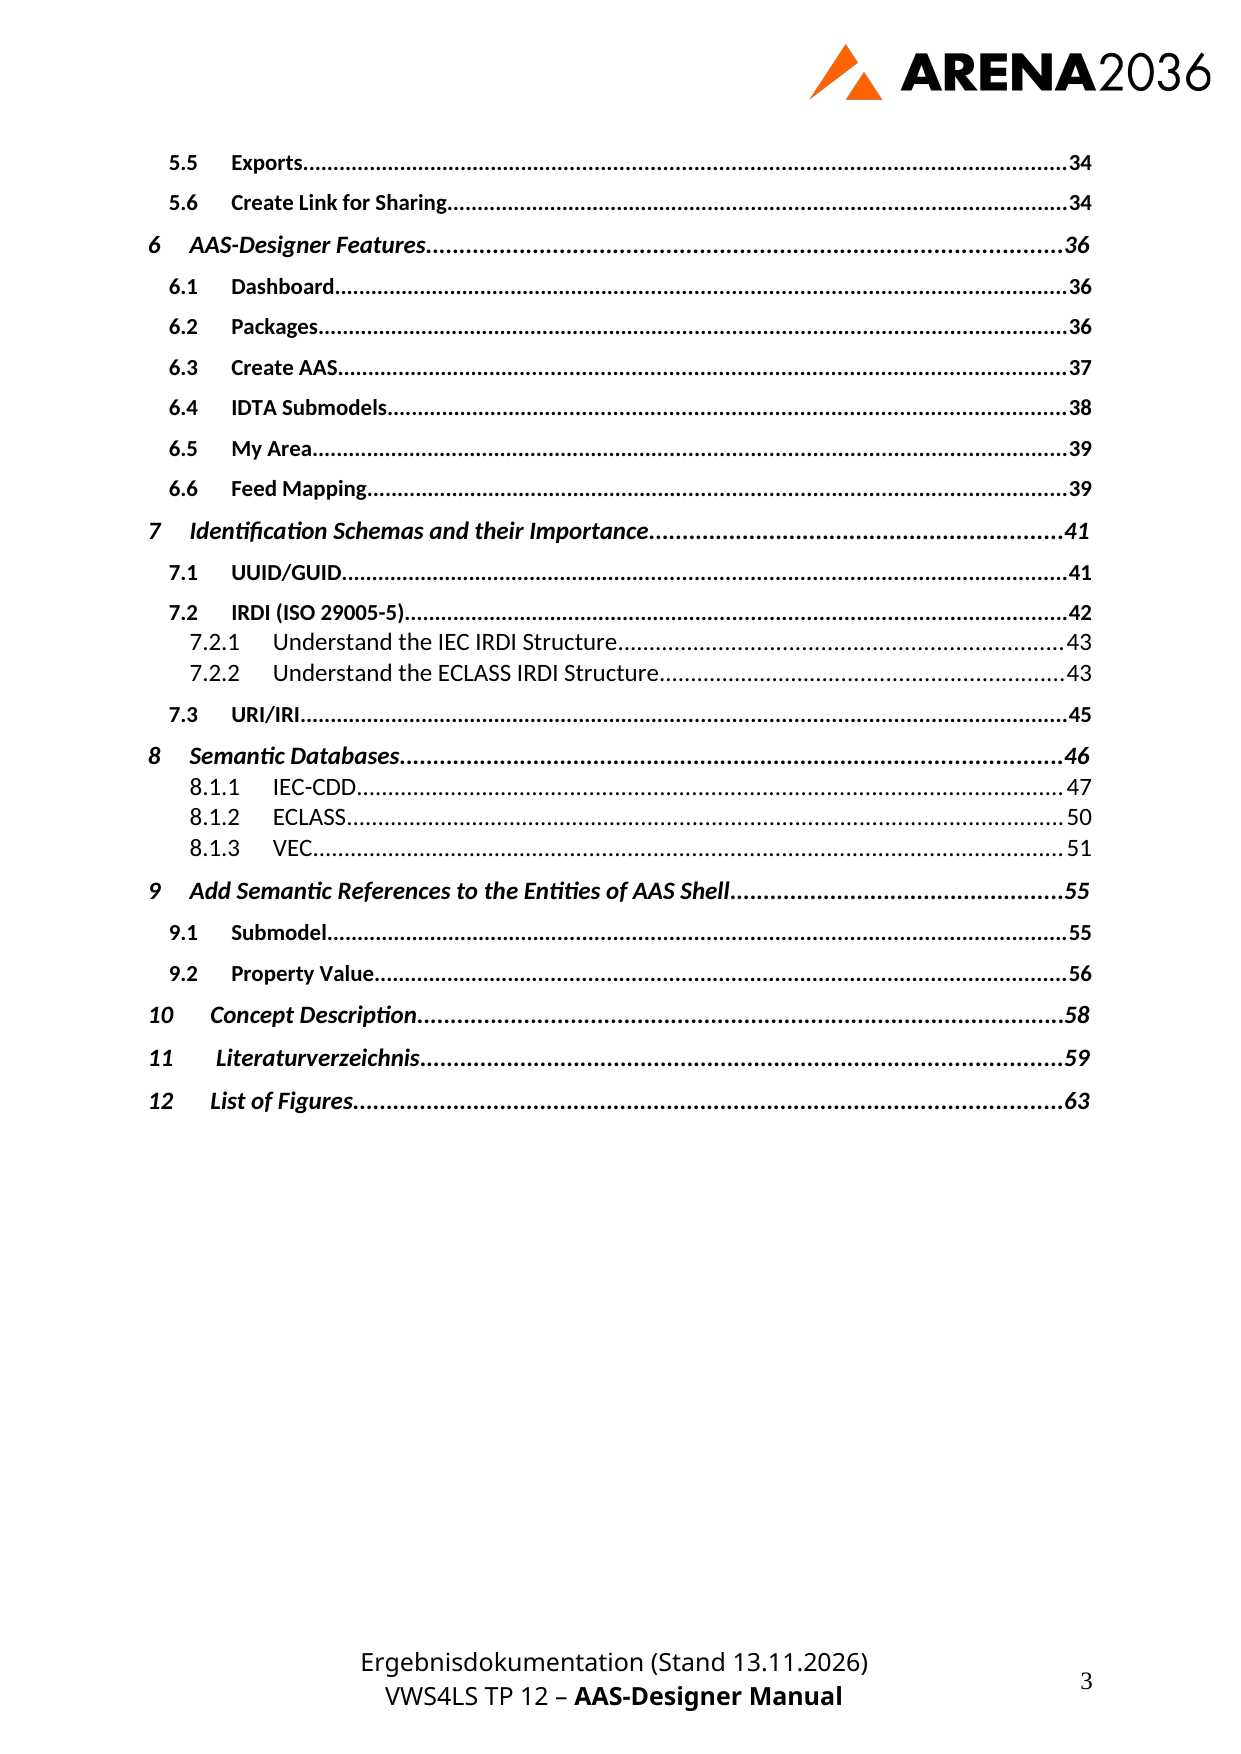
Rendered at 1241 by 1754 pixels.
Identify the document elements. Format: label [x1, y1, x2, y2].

picture [809, 44, 1211, 100]
